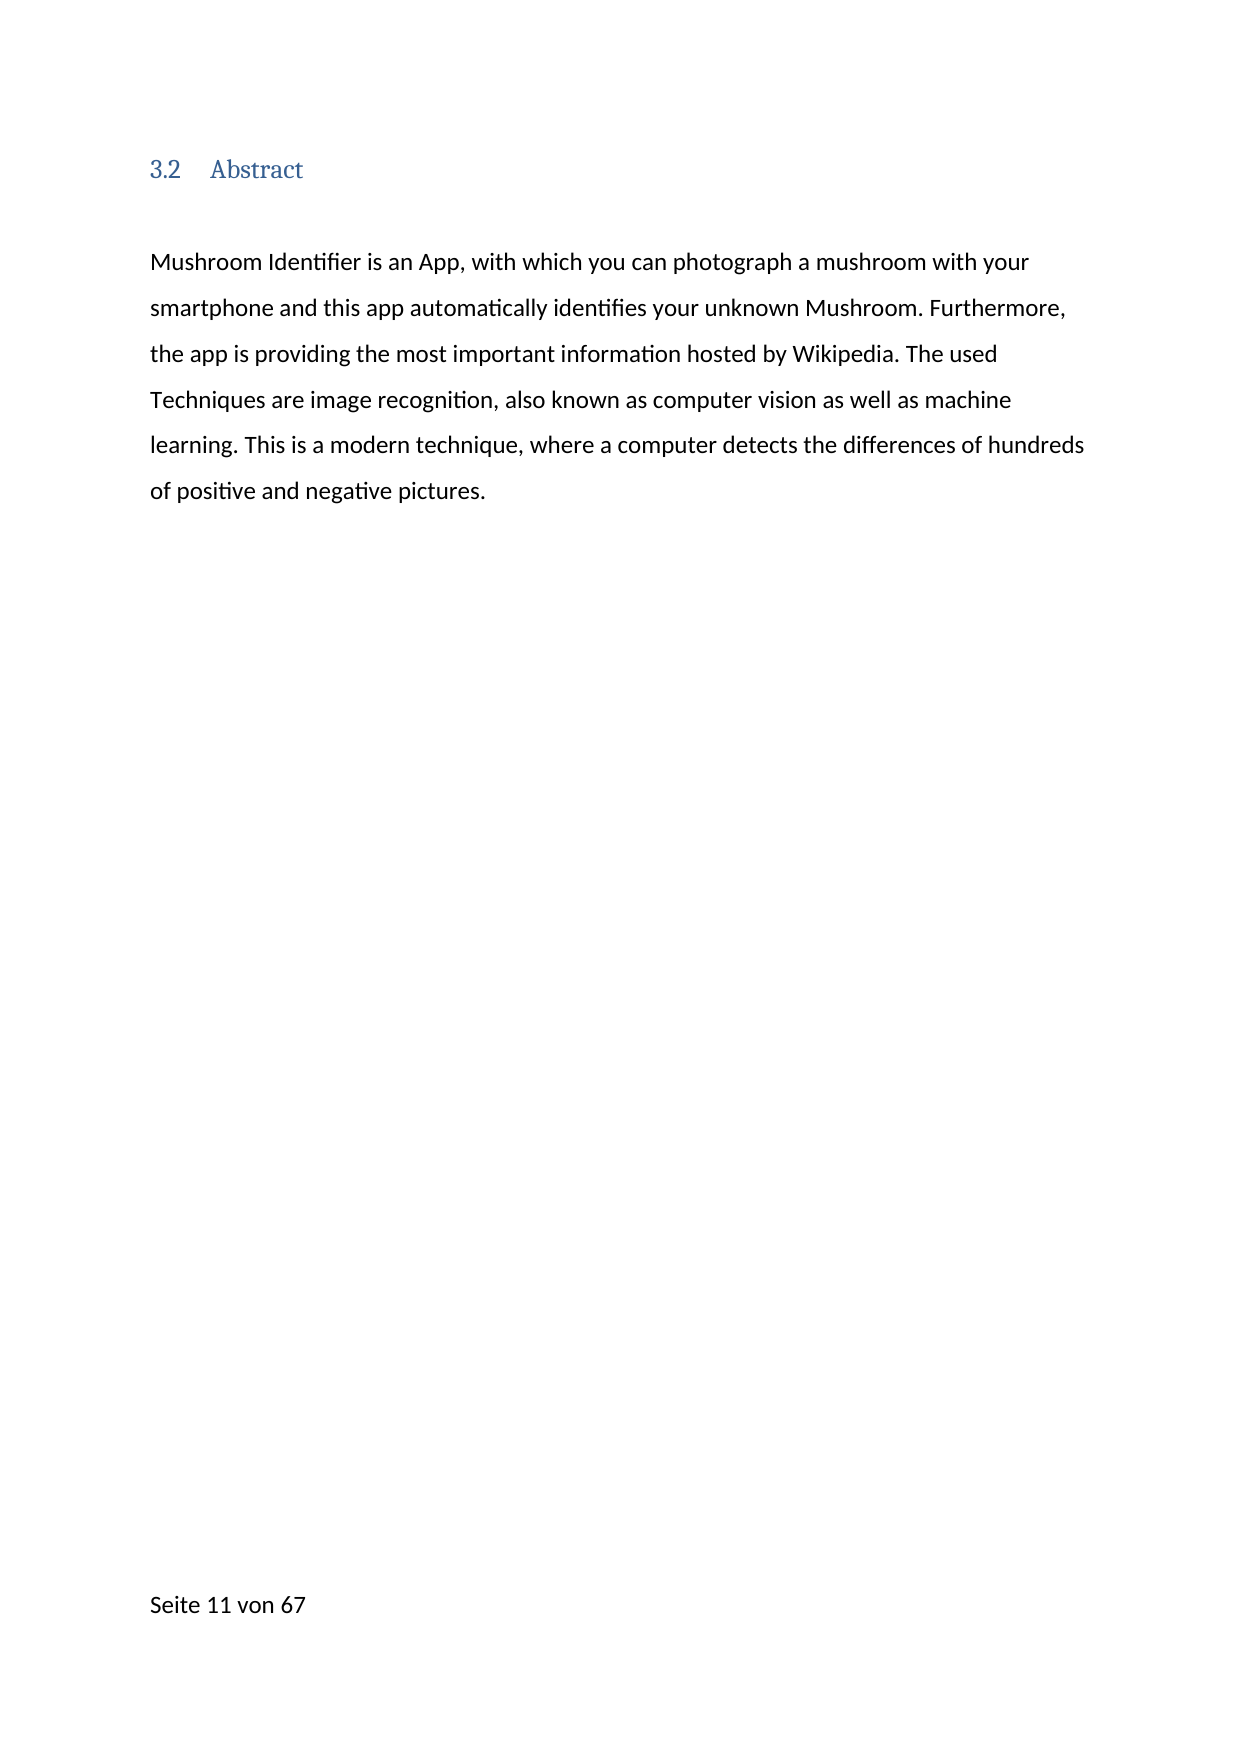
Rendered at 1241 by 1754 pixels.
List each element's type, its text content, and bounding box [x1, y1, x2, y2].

subtitle Abstract [150, 154, 1090, 185]
text Mushroom Identifier is an App, with which you can photograph a mushroom with your smartphone and this app automatically identifies your unknown Mushroom. Furthermore, the app is providing the most important information hosted by Wikipedia. The used Techniques are image recognition, also known as computer vision as well as machine learning. This is a modern technique, where a computer detects the differences of hundreds of positive and negative pictures. [150, 247, 1090, 506]
